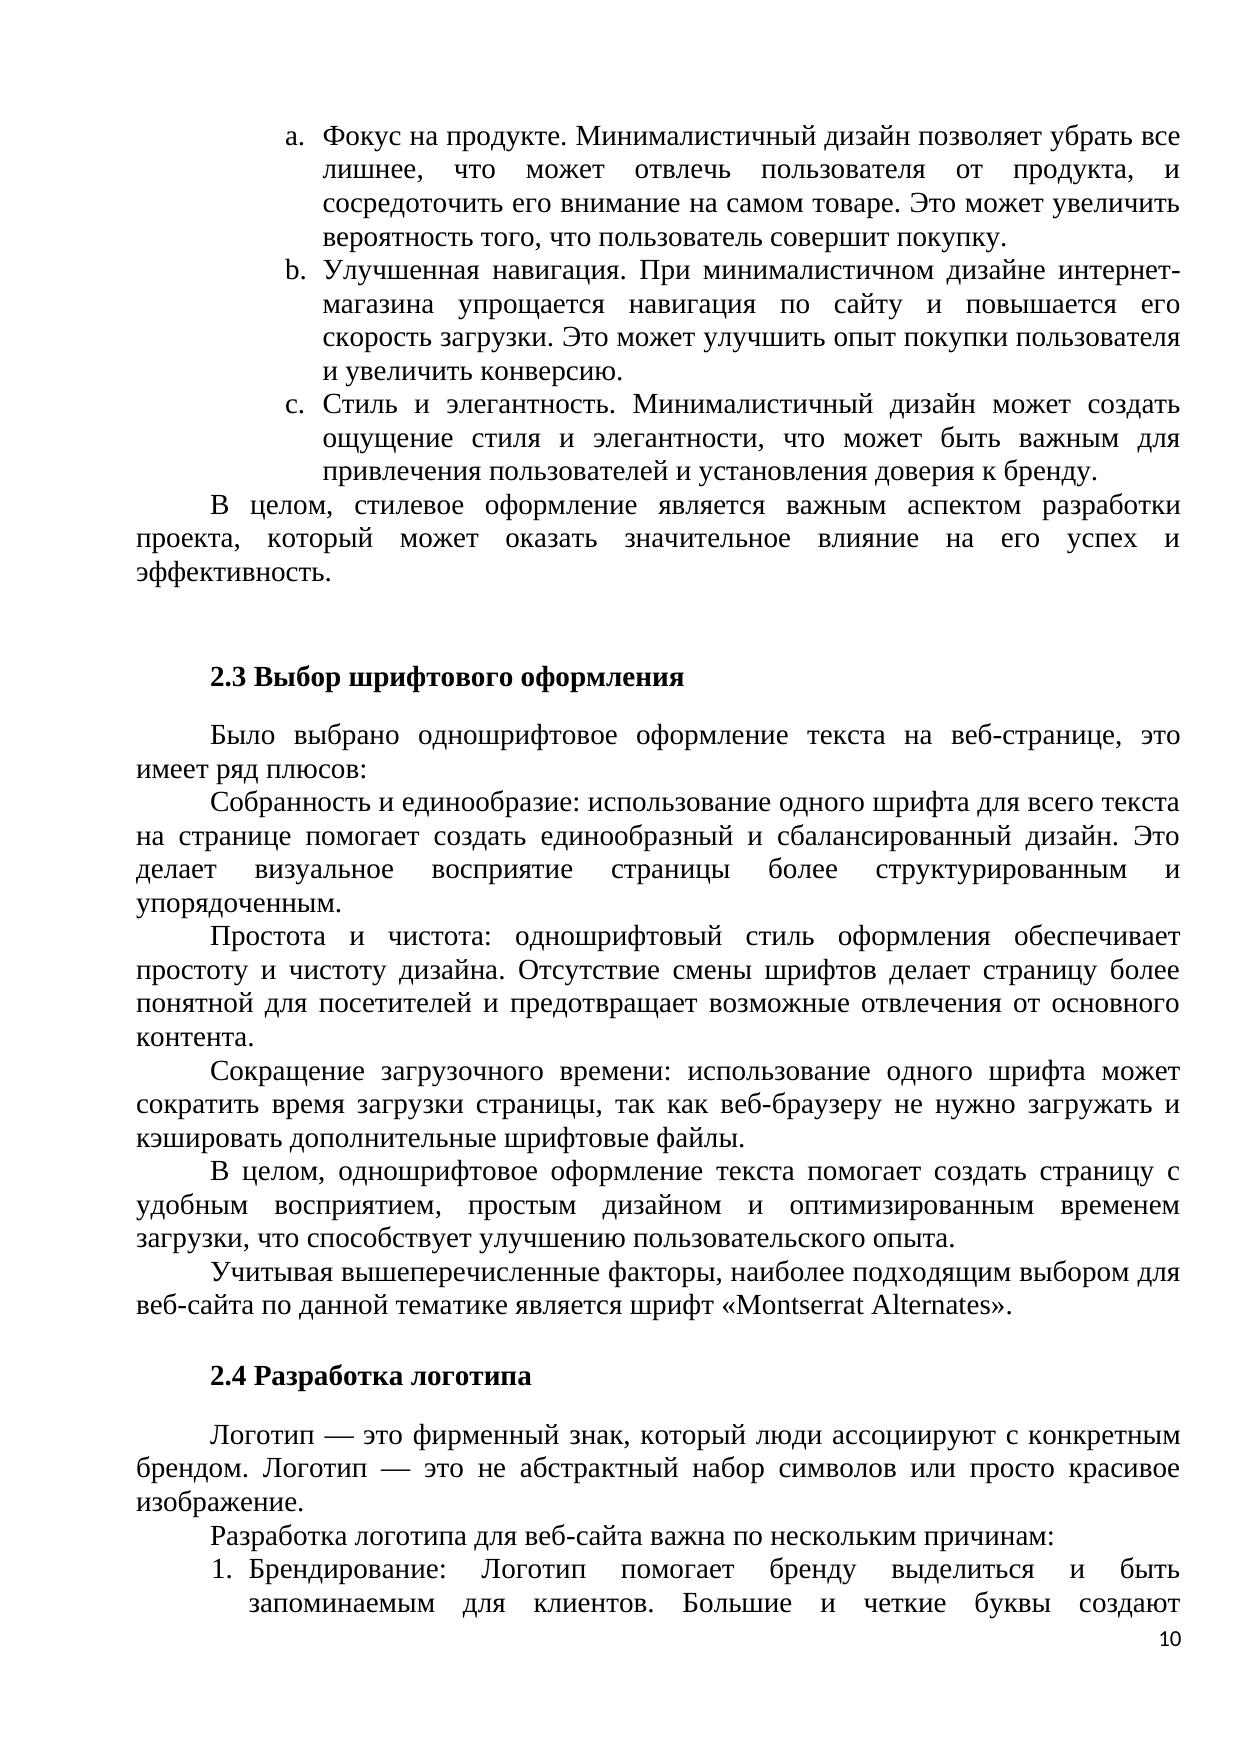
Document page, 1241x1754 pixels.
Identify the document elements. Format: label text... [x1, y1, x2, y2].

list Улучшенная навигация. При минималистичном дизайне интернет-магазина упрощается навигация по сайту и повышается его скорость загрузки. Это может улучшить опыт покупки пользователя и увеличить конверсию. [285, 252, 1181, 386]
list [211, 1551, 1181, 1618]
text Логотип — это фирменный знак, который люди ассоциируют с конкретным брендом. Логотип — это не абстрактный набор символов или просто красивое изображение. [136, 1417, 1181, 1518]
text Учитывая вышеперечисленные факторы, наиболее подходящим выбором для веб-сайта по данной тематике является шрифт «Montserrat Alternates». [136, 1254, 1181, 1321]
text Сокращение загрузочного времени: использование одного шрифта может сократить время загрузки страницы, так как веб-браузеру не нужно загружать и кэшировать дополнительные шрифтовые файлы. [136, 1053, 1181, 1153]
text Собранность и единообразие: использование одного шрифта для всего текста на странице помогает создать единообразный и сбалансированный дизайн. Это делает визуальное восприятие страницы более структурированным и упорядоченным. [136, 784, 1181, 918]
text В целом, стилевое оформление является важным аспектом разработки проекта, который может оказать значительное влияние на его успех и эффективность. [136, 487, 1181, 588]
list Фокус на продукте. Минималистичный дизайн позволяет убрать все лишнее, что может отвлечь пользователя от продукта, и сосредоточить его внимание на самом товаре. Это может увеличить вероятность того, что пользователь совершит покупку. [285, 118, 1181, 252]
text 2.4 Разработка логотипа [136, 1358, 1181, 1392]
text Простота и чистота: одношрифтовый стиль оформления обеспечивает простоту и чистоту дизайна. Отсутствие смены шрифтов делает страницу более понятной для посетителей и предотвращает возможные отвлечения от основного контента. [136, 918, 1181, 1053]
text Разработка логотипа для веб-сайта важна по нескольким причинам: [136, 1518, 1181, 1551]
text В целом, одношрифтовое оформление текста помогает создать страницу с удобным восприятием, простым дизайном и оптимизированным временем загрузки, что способствует улучшению пользовательского опыта. [136, 1153, 1181, 1254]
list Стиль и элегантность. Минималистичный дизайн может создать ощущение стиля и элегантности, что может быть важным для привлечения пользователей и установления доверия к бренду. [285, 386, 1181, 487]
text 2.3 Выбор шрифтового оформления [136, 659, 1181, 692]
text Было выбрано одношрифтовое оформление текста на веб-странице, это имеет ряд плюсов: [136, 717, 1181, 784]
